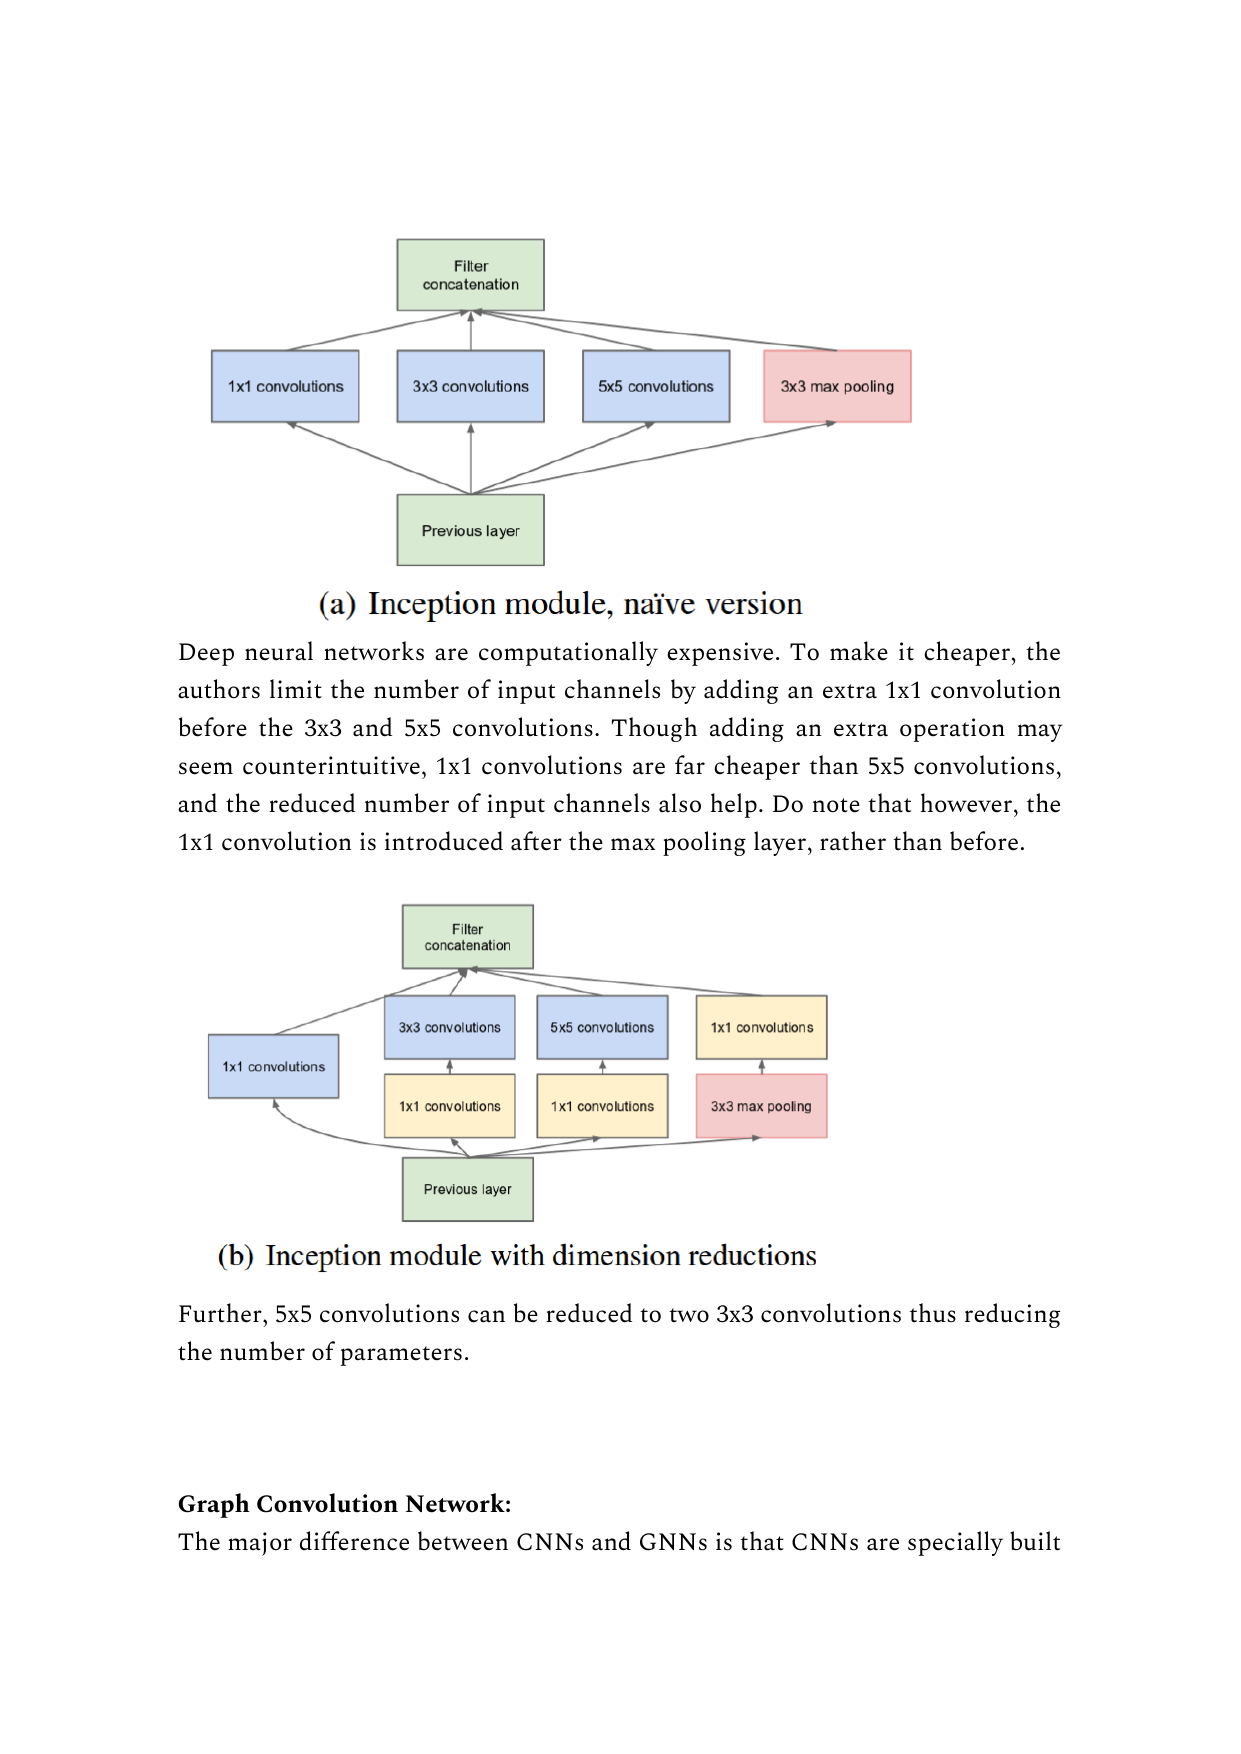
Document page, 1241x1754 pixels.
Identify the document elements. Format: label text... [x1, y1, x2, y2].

picture [177, 206, 947, 634]
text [177, 1524, 1063, 1562]
text Further, 5x5 convolutions can be reduced to two 3x3 convolutions thus reducing the number of parameters. [177, 1296, 1063, 1372]
text Deep neural networks are computationally expensive. To make it cheaper, the authors limit the number of input channels by adding an extra 1x1 convolution before the 3x3 and 5x5 convolutions. Though adding an extra operation may seem counterintuitive, 1x1 convolutions are far cheaper than 5x5 convolutions, and the reduced number of input channels also help. Do note that however, the 1x1 convolution is introduced after the max pooling layer, rather than before. [177, 634, 1063, 862]
text Graph Convolution Network: [177, 1486, 1063, 1524]
picture [177, 862, 867, 1296]
